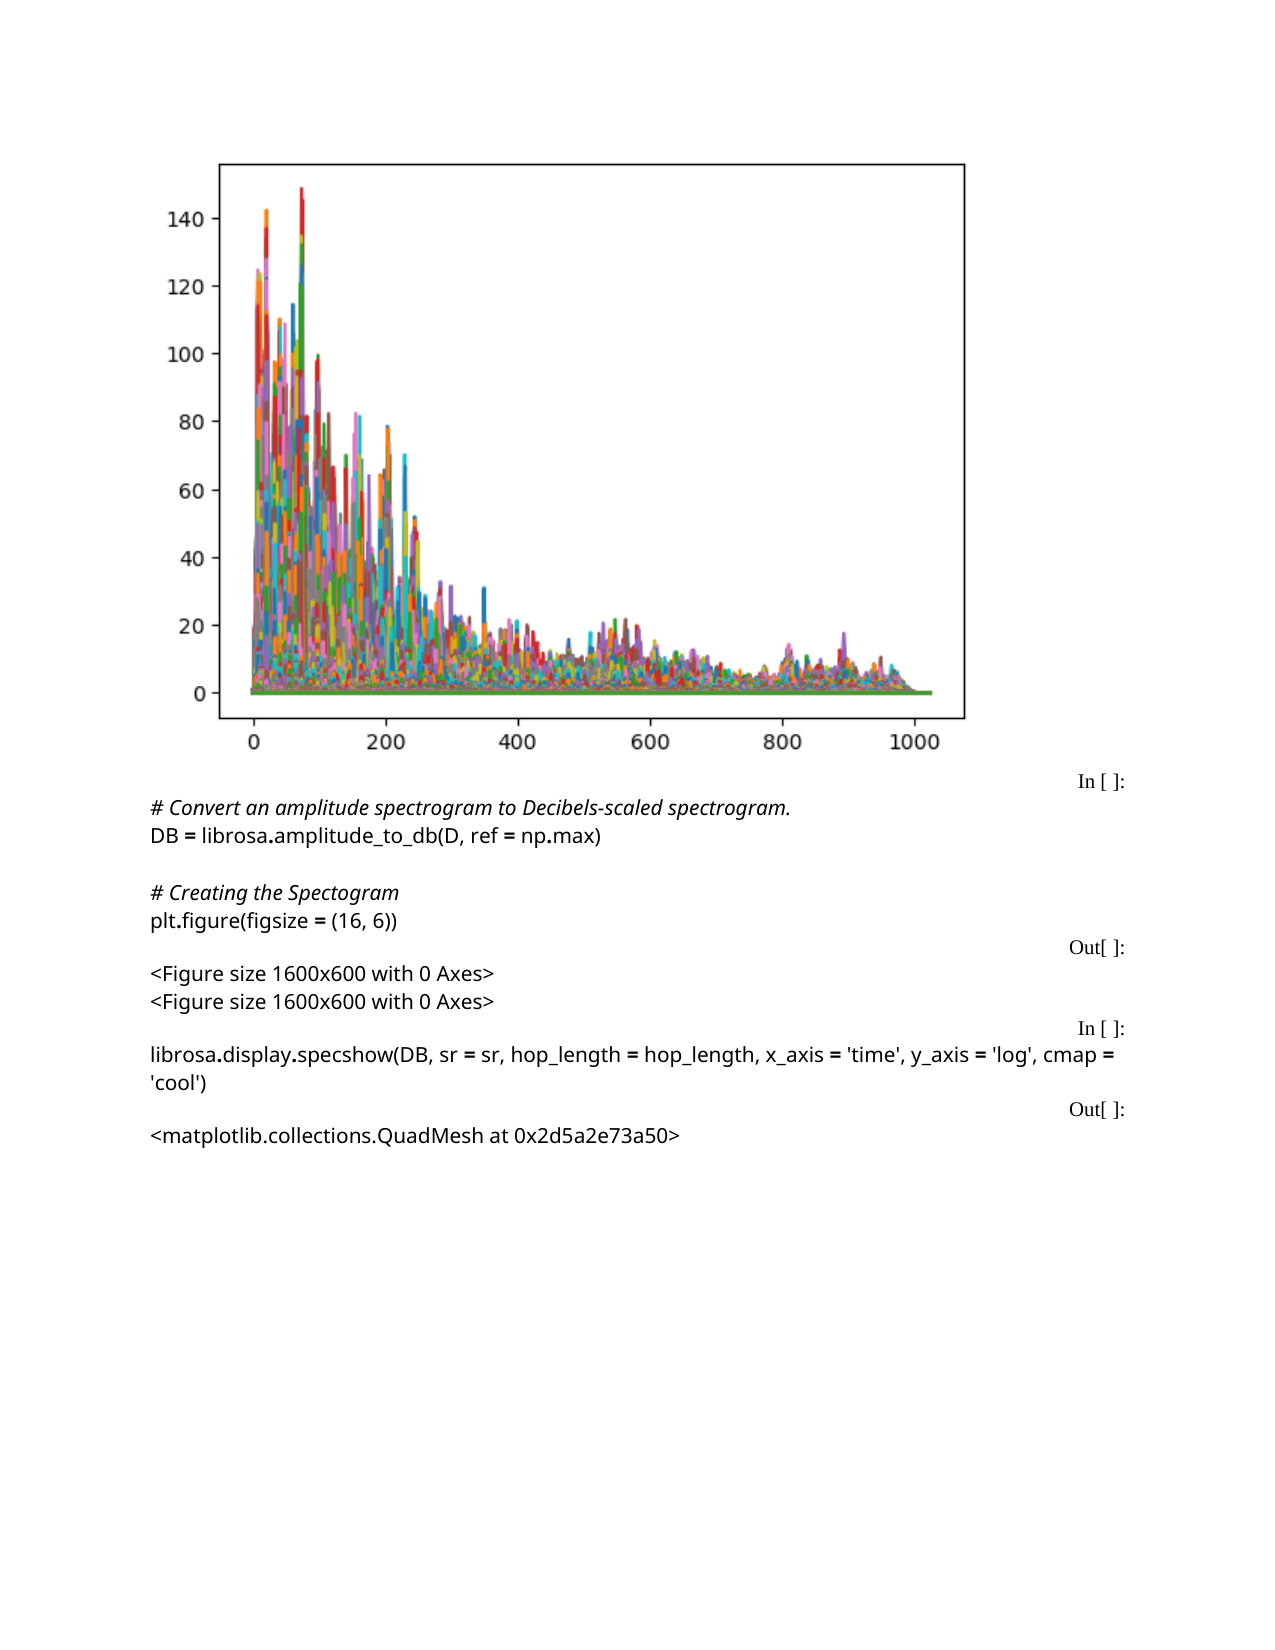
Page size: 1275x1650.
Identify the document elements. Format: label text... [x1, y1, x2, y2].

picture [150, 150, 979, 769]
text Out[ ]: [150, 1097, 1125, 1121]
text librosa.display.specshow(DB, sr = sr, hop_length = hop_length, x_axis = 'time', y_axis = 'log', cmap = 'cool') [150, 1040, 1125, 1097]
text <Figure size 1600x600 with 0 Axes> [150, 959, 1125, 987]
text DB = librosa.amplitude_to_db(D, ref = np.max) [150, 821, 1125, 850]
text # Creating the Spectogram [150, 878, 1125, 907]
text # Convert an amplitude spectrogram to Decibels-scaled spectrogram. [150, 793, 1125, 821]
text <Figure size 1600x600 with 0 Axes> [150, 987, 1125, 1016]
text In [ ]: [150, 1016, 1125, 1040]
text plt.figure(figsize = (16, 6)) [150, 907, 1125, 935]
text Out[ ]: [150, 935, 1125, 959]
text <matplotlib.collections.QuadMesh at 0x2d5a2e73a50> [150, 1121, 1125, 1149]
text In [ ]: [150, 769, 1125, 793]
